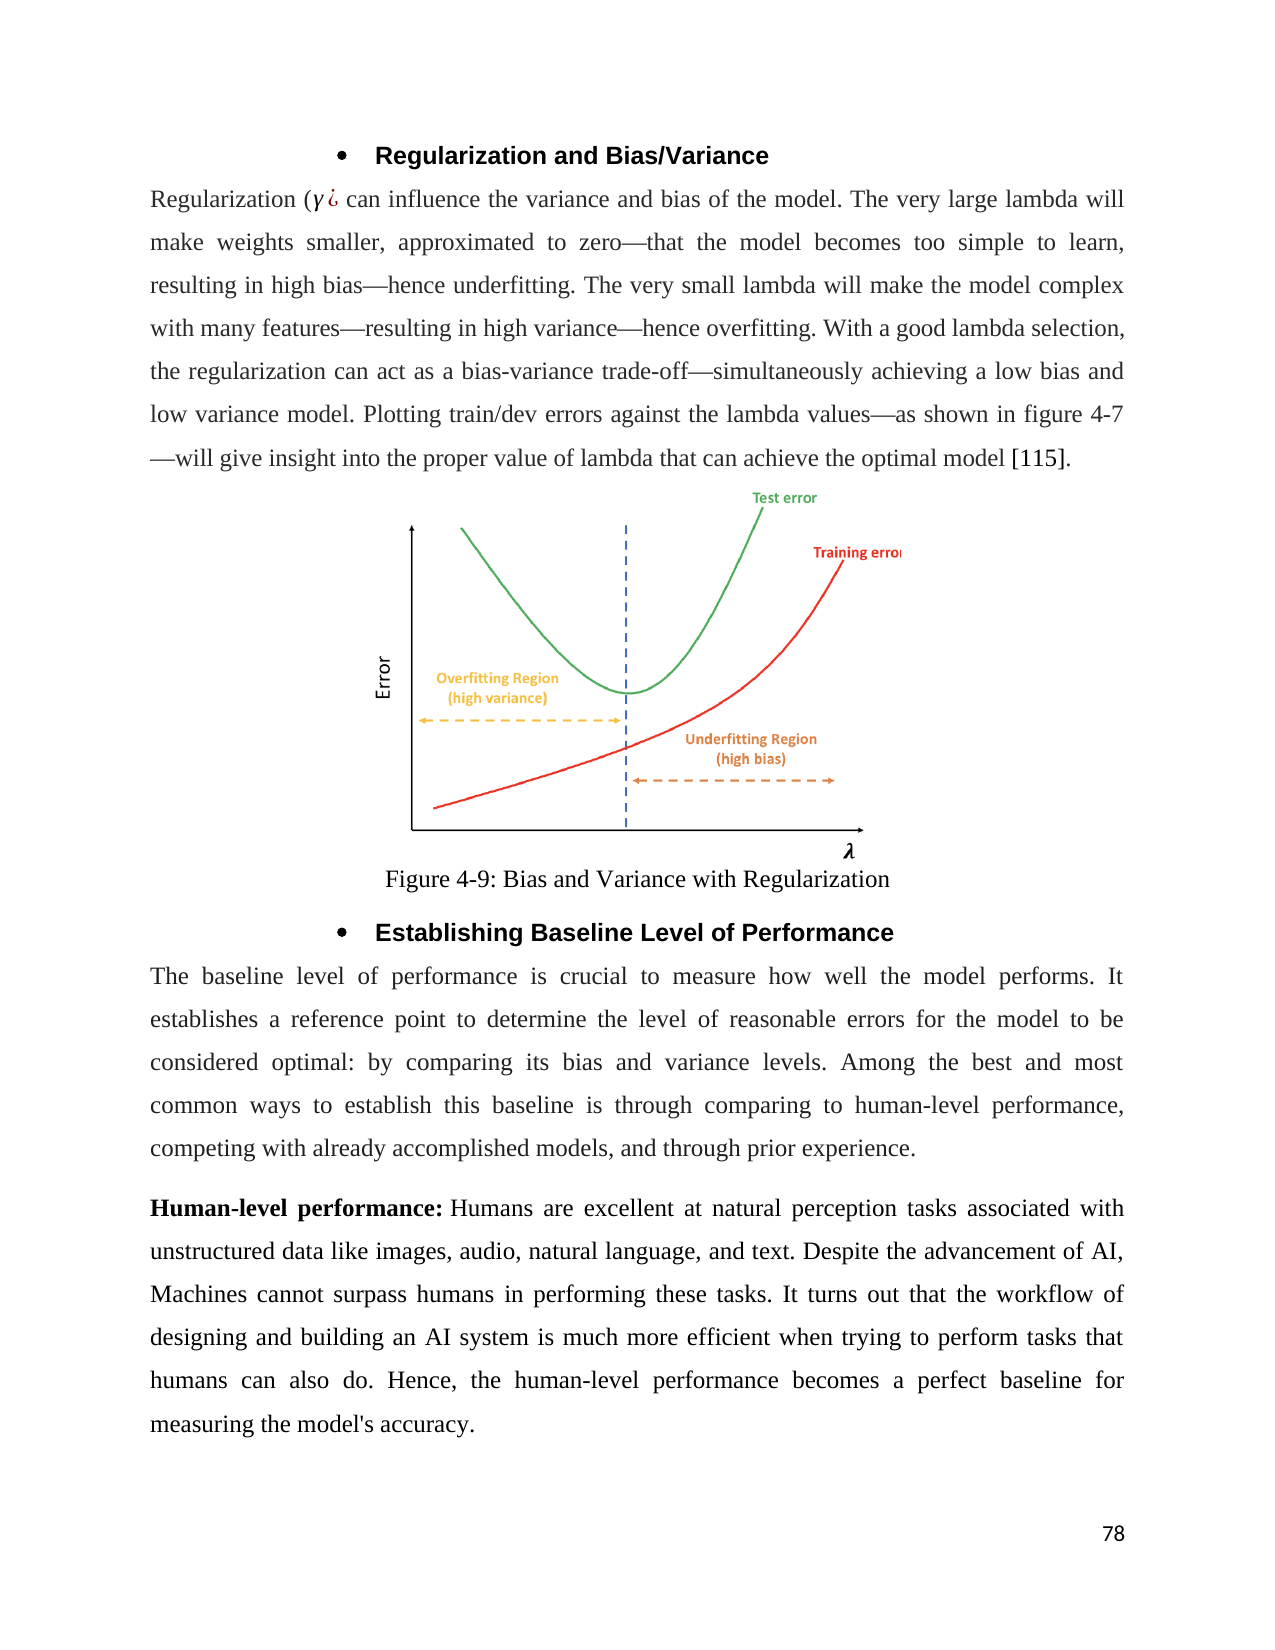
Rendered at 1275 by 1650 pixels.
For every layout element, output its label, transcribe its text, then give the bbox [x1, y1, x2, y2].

list Regularization and Bias/Variance [337, 141, 1125, 169]
text The baseline level of performance is crucial to measure how well the model performs. It establishes a reference point to determine the level of reasonable errors for the model to be considered optimal: by comparing its bias and variance levels. Among the best and most common ways to establish this baseline is through comparing to human-level performance, competing with already accomplished models, and through prior experience. [150, 961, 1125, 1162]
list Establishing Baseline Level of Performance [337, 918, 1125, 946]
picture [373, 485, 902, 864]
text Regularization ( can influence the variance and bias of the model. The very large lambda will make weights smaller, approximated to zero—that the model becomes too simple to learn, resulting in high bias—hence underfitting. The very small lambda will make the model complex with many features—resulting in high variance—hence overfitting. With a good lambda selection, the regularization can act as a bias-variance trade-off—simultaneously achieving a low bias and low variance model. Plotting train/dev errors against the lambda values—as shown in figure 4-7—will give insight into the proper value of lambda that can achieve the optimal model [115]. [150, 184, 1125, 471]
text Figure 4-9: Bias and Variance with Regularization [150, 864, 1125, 893]
text Human-level performance: Humans are excellent at natural perception tasks associated with unstructured data like images, audio, natural language, and text. Despite the advancement of AI, Machines cannot surpass humans in performing these tasks. It turns out that the workflow of designing and building an AI system is much more efficient when trying to perform tasks that humans can also do. Hence, the human-level performance becomes a perfect baseline for measuring the model's accuracy. [150, 1193, 1125, 1437]
